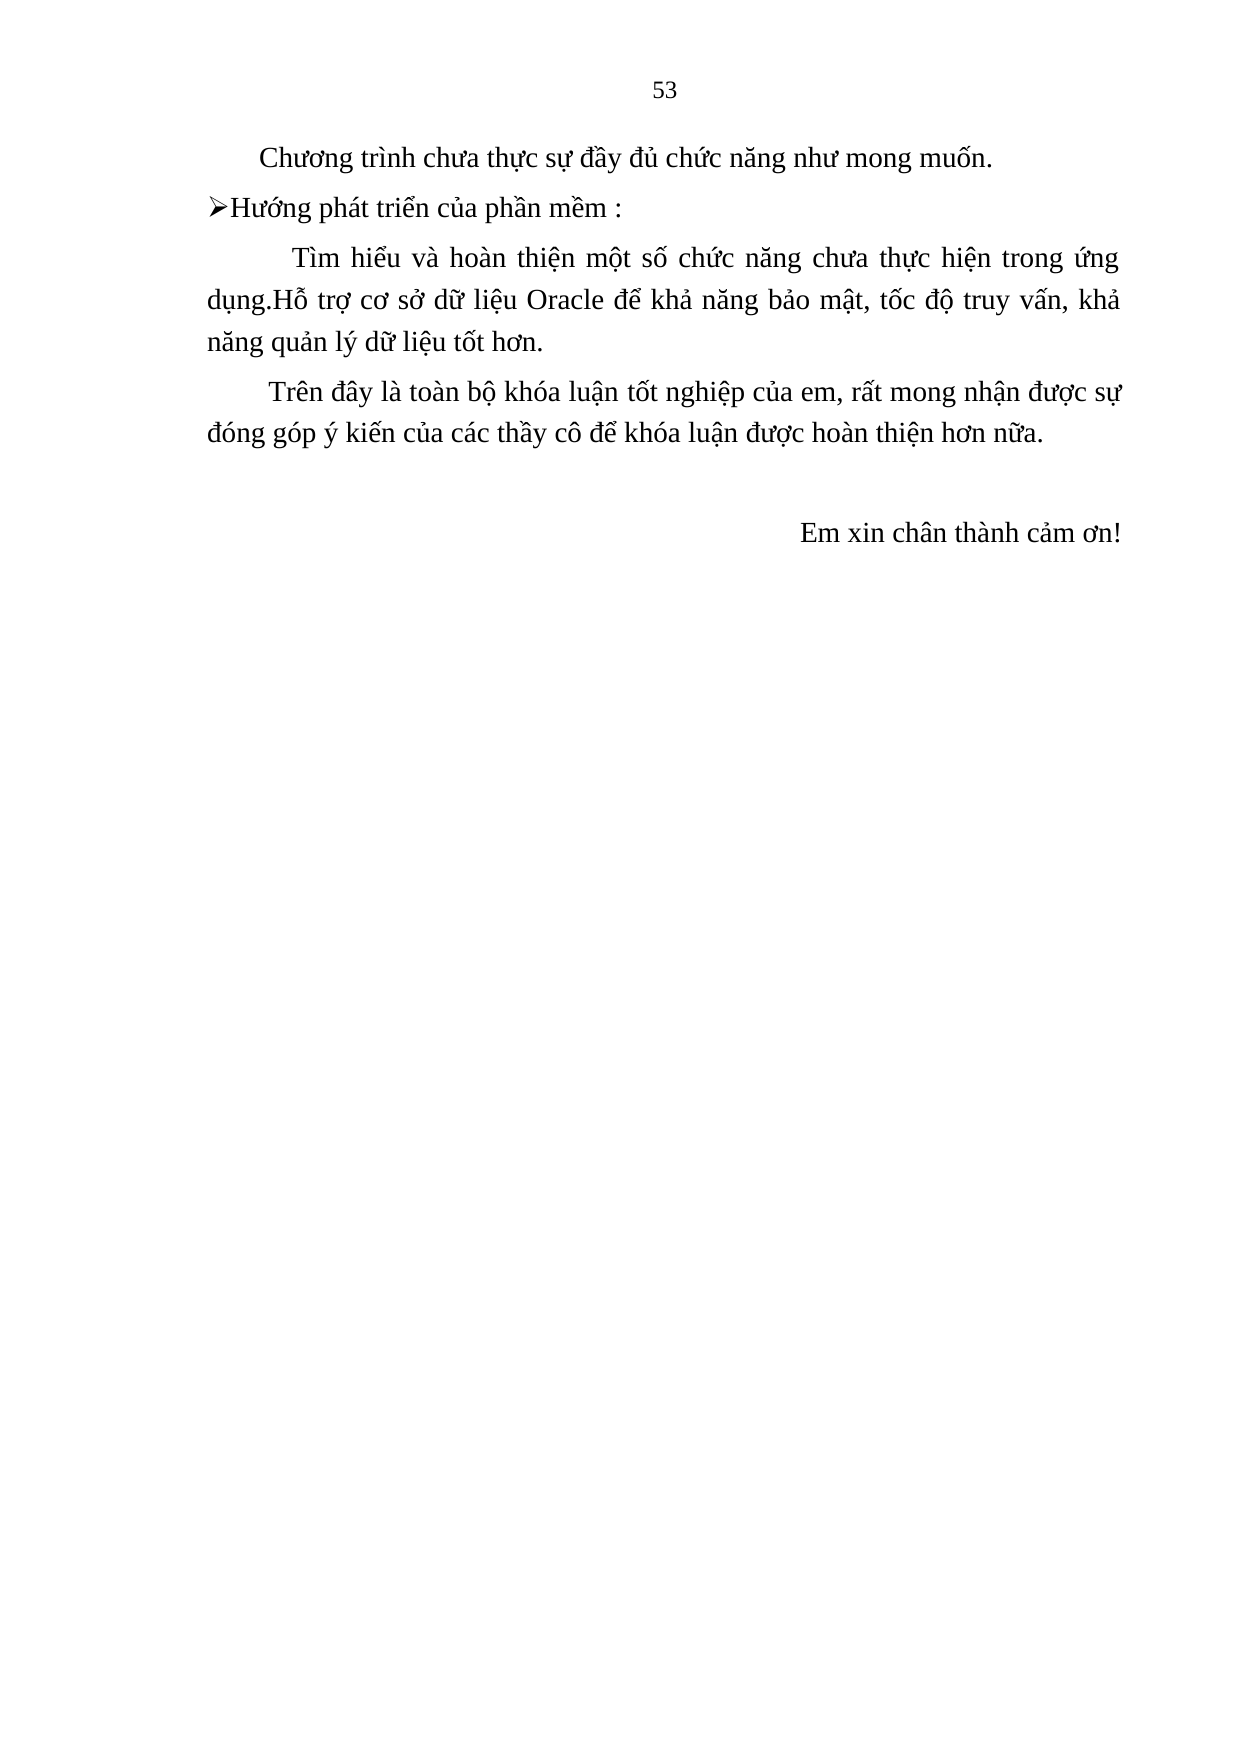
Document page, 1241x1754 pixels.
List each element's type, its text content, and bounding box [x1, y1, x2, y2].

text Trên đây là toàn bộ khóa luận tốt nghiệp của em, rất mong nhận được sự đóng góp ý kiến của các thầy cô để khóa luận được hoàn thiện hơn nữa. [207, 366, 1122, 449]
text Tìm hiểu và hoàn thiện một số chức năng chưa thực hiện trong ứng dụng.Hỗ trợ cơ sở dữ liệu Oracle để khả năng bảo mật, tốc độ truy vấn, khả năng quản lý dữ liệu tốt hơn. [207, 232, 1122, 357]
text Hướng phát triển của phần mềm : [207, 182, 1122, 224]
text Chương trình chưa thực sự đầy đủ chức năng như mong muốn. [244, 132, 1122, 174]
text Em xin chân thành cảm ơn! [207, 507, 1122, 549]
